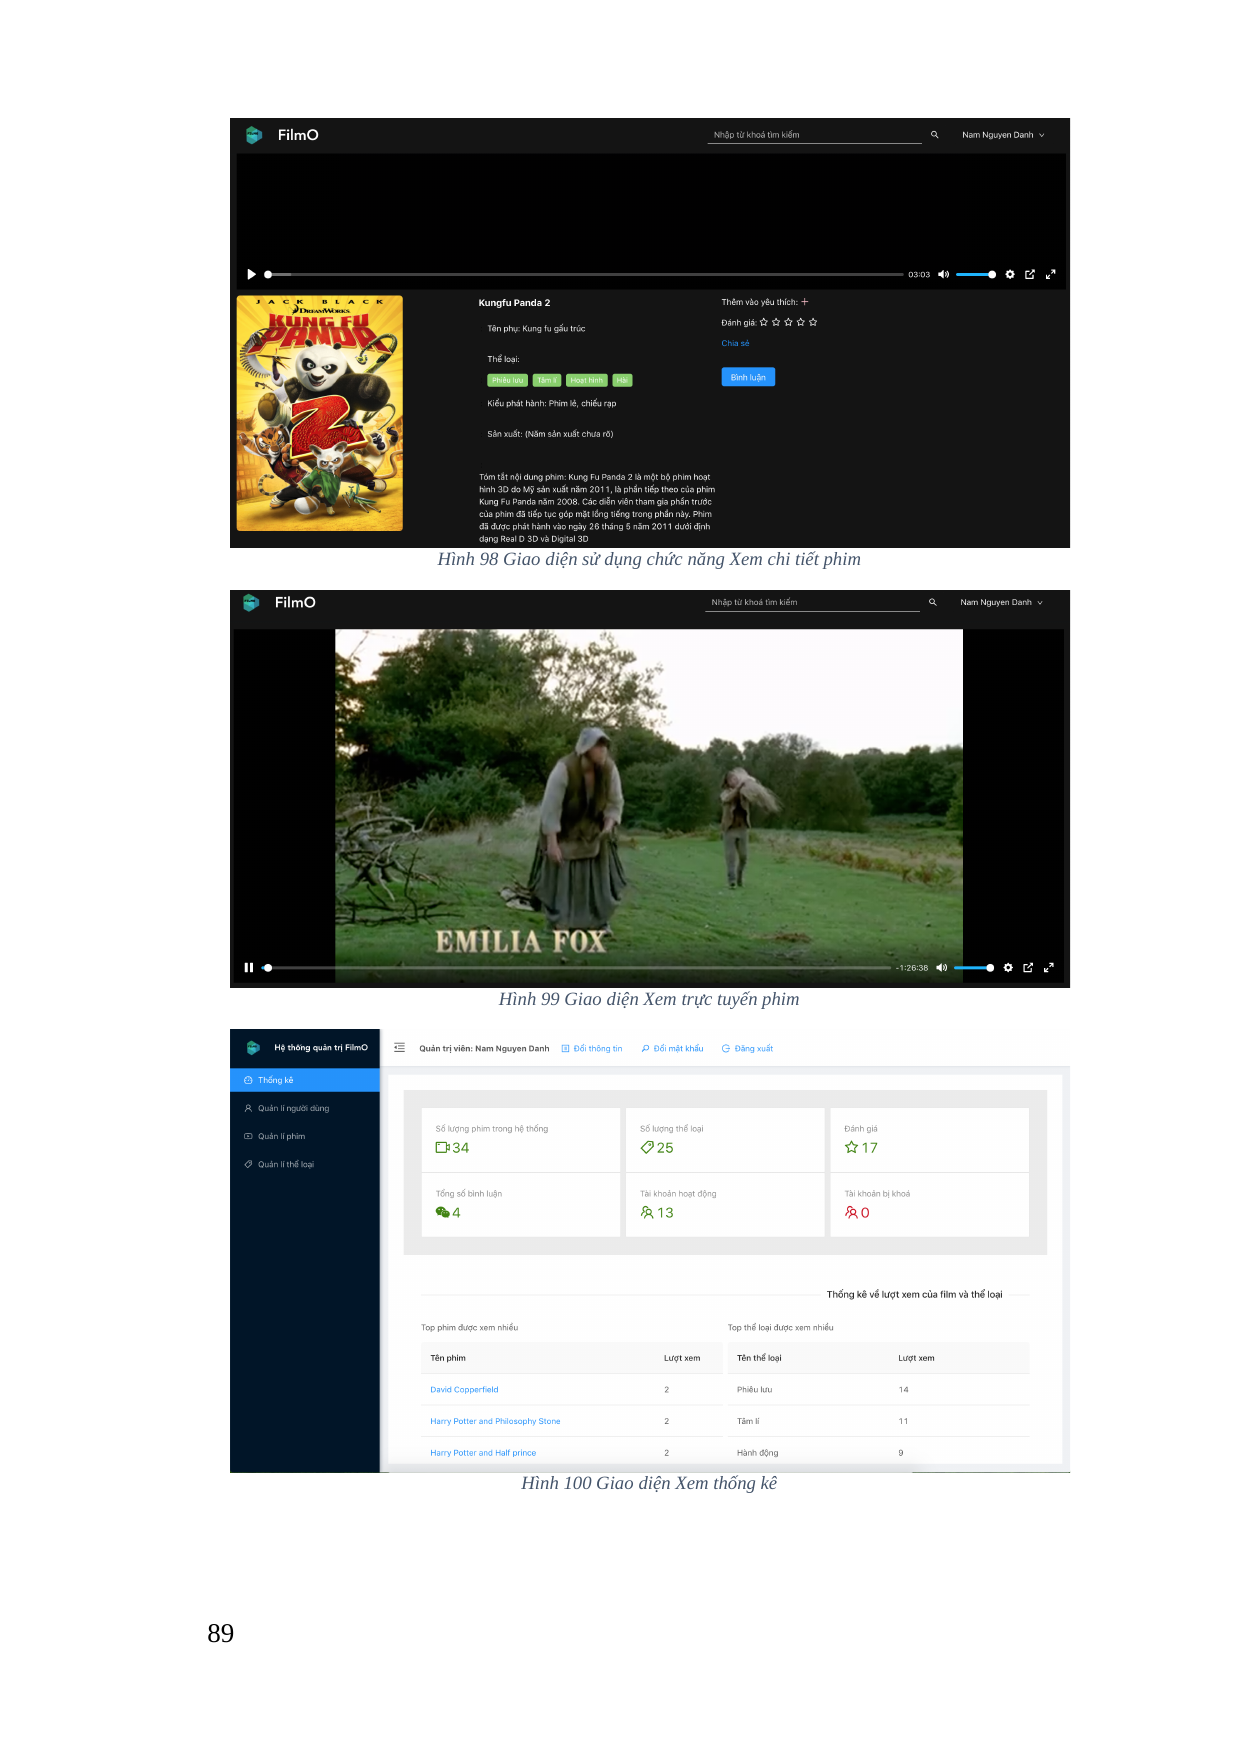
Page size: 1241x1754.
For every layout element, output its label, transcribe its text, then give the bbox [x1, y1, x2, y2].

picture [230, 1029, 1071, 1473]
picture [230, 590, 1071, 988]
picture [230, 118, 1071, 548]
